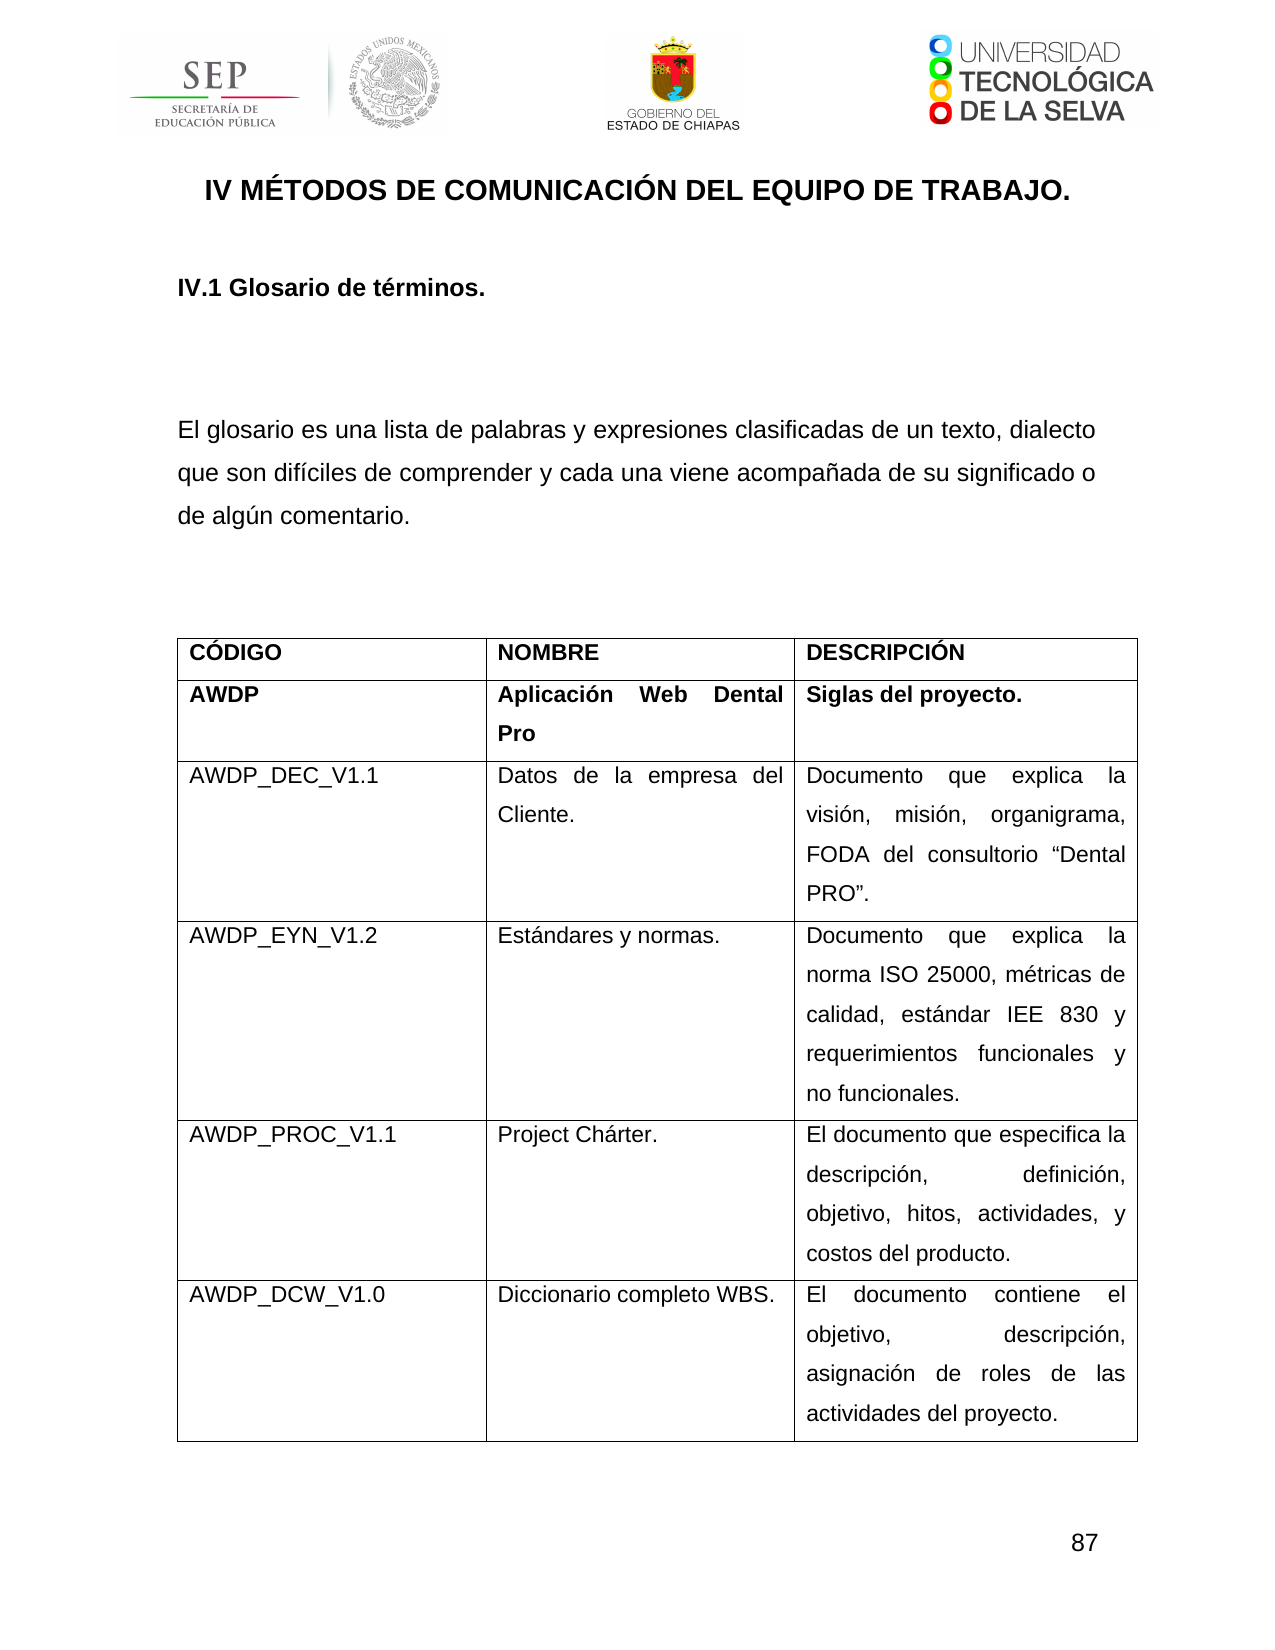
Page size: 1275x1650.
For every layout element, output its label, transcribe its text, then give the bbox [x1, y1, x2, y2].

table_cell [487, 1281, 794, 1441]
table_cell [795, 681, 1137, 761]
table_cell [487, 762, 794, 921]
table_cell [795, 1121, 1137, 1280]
subtitle IV MÉTODOS DE COMUNICACIÓN DEL EQUIPO DE TRABAJO. [177, 173, 1098, 207]
picture [117, 34, 448, 136]
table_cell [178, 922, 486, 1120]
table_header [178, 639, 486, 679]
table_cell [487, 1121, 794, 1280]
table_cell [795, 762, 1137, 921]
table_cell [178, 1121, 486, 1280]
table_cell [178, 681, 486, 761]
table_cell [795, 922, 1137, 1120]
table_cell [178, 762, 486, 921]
picture [918, 29, 1159, 130]
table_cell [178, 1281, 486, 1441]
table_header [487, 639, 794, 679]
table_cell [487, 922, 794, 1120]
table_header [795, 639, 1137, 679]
picture [604, 34, 743, 135]
subtitle IV.1 Glosario de términos. [177, 273, 1098, 302]
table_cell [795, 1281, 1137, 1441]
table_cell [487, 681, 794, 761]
text El glosario es una lista de palabras y expresiones clasificadas de un texto, dialecto que son difíciles de comprender y cada una viene acompañada de su significado o de algún comentario. [177, 415, 1098, 530]
